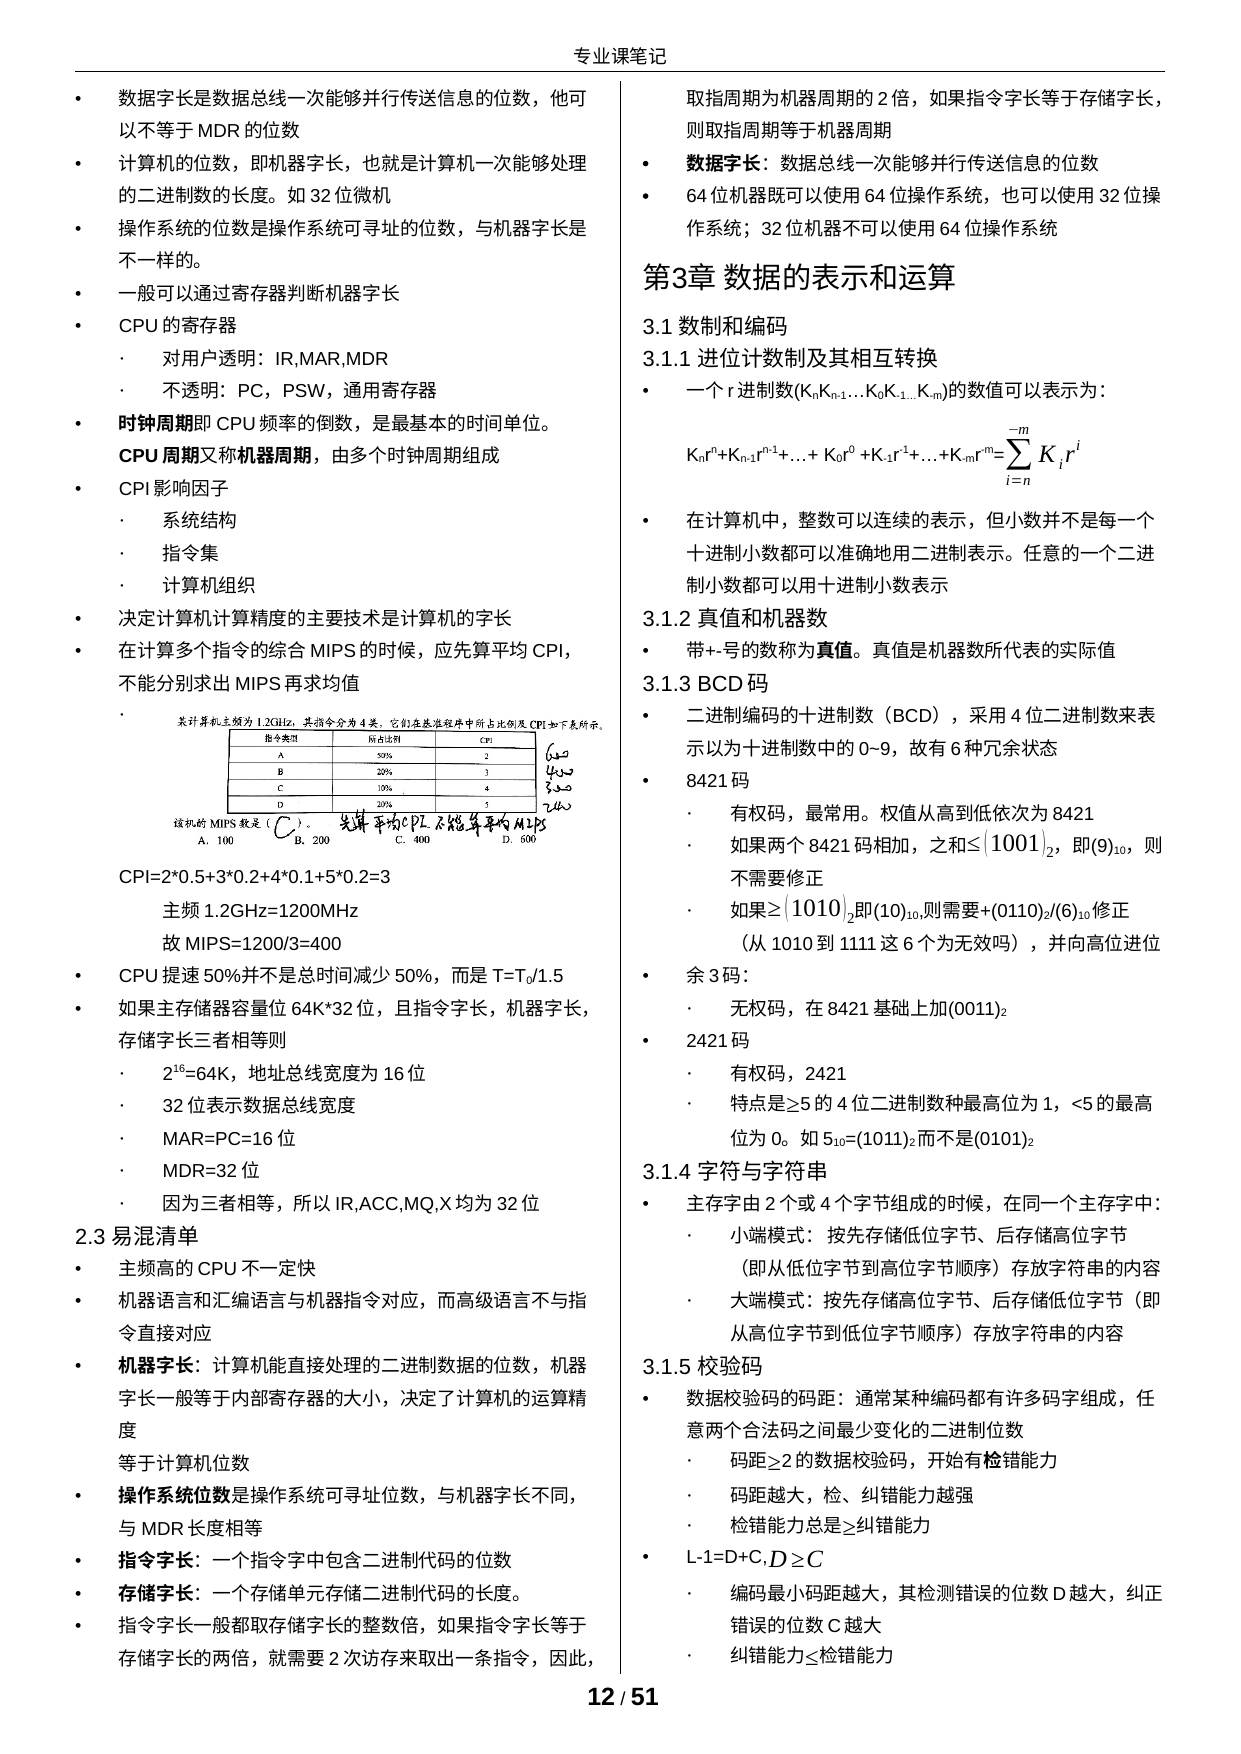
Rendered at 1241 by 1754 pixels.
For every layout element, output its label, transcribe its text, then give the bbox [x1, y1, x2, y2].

subtitle 易混清单 [75, 1218, 598, 1251]
text CPI影响因子 [75, 471, 598, 503]
list 有权码，最常用。权值从高到低依次为8421 [686, 796, 1165, 828]
list 码距越大，检、纠错能力越强 [686, 1478, 1165, 1511]
subtitle 校验码 [642, 1348, 1165, 1381]
list 对用户透明：IR,MAR,MDR [119, 341, 598, 373]
list MDR=32位 [119, 1153, 598, 1186]
text 主频高的CPU不一定快 [75, 1251, 598, 1283]
text 计算机的位数，即机器字长，也就是计算机一次能够处理的二进制数的长度。如32位微机 [75, 146, 598, 211]
text 带+-号的数称为真值。真值是机器数所代表的实际值 [642, 633, 1165, 666]
text 机器语言和汇编语言与机器指令对应，而高级语言不与指令直接对应 [75, 1283, 598, 1348]
text 机器字长：计算机能直接处理的二进制数据的位数，机器字长一般等于内部寄存器的大小，决定了计算机的运算精度 等于计算机位数 [75, 1348, 598, 1478]
text 决定计算机计算精度的主要技术是计算机的字长 [75, 601, 598, 633]
subtitle 真值和机器数 [642, 601, 1165, 633]
list 特点是5的4位二进制数种最高位为1，<5的最高位为0。如510=(1011)2而不是(0101)2 [686, 1088, 1165, 1153]
list 系统结构 [119, 503, 598, 536]
list 计算机组织 [119, 568, 598, 601]
list 有权码，2421 [686, 1056, 1165, 1088]
text 64位机器既可以使用64位操作系统，也可以使用32位操作系统；32位机器不可以使用64位操作系统 [642, 178, 1165, 243]
text CPU的寄存器 [75, 308, 598, 341]
text 数据校验码的码距：通常某种编码都有许多码字组成，任意两个合法码之间最少变化的二进制位数 [642, 1381, 1165, 1446]
list 指令集 [119, 536, 598, 568]
list 无权码，在8421基础上加(0011)2 [686, 991, 1165, 1023]
text 时钟周期即CPU频率的倒数，是最基本的时间单位。CPU周期又称机器周期，由多个时钟周期组成 [75, 406, 598, 471]
list 码距2的数据校验码，开始有检错能力 [686, 1446, 1165, 1478]
text 指令字长：一个指令字中包含二进制代码的位数 [75, 1543, 598, 1576]
text 一个r进制数(KnKn-1…K0K-1…K-m)的数值可以表示为： Knrn+Kn-1rn-1+…+ K0r0 +K-1r-1+…+K-mr-m= [642, 373, 1165, 503]
list 因为三者相等，所以IR,ACC,MQ,X均为32位 [119, 1186, 598, 1218]
list 编码最小码距越大，其检测错误的位数D越大，纠正错误的位数C越大 [686, 1576, 1165, 1641]
subtitle 进位计数制及其相互转换 [642, 341, 1165, 373]
text 指令字长一般都取存储字长的整数倍，如果指令字长等于存储字长的两倍，就需要2次访存来取出一条指令，因此，取指周期为机器周期的2倍，如果指令字长等于存储字长，则取指周期等于机器周期 [642, 81, 1165, 146]
list 纠错能力检错能力 [686, 1641, 1165, 1673]
list 如果即(10)10,则需要+(0110)2/(6)10修正（从1010到1111这6个为无效吗），并向高位进位 [686, 893, 1165, 958]
list 检错能力总是纠错能力 [686, 1511, 1165, 1543]
text 一般可以通过寄存器判断机器字长 [75, 276, 598, 308]
text 存储字长：一个存储单元存储二进制代码的长度。 [75, 1576, 598, 1608]
list 32位表示数据总线宽度 [119, 1088, 598, 1121]
list 大端模式：按先存储高位字节、后存储低位字节（即从高位字节到低位字节顺序）存放字符串的内容 [686, 1283, 1165, 1348]
text 8421码 [642, 763, 1165, 796]
text 2421码 [642, 1023, 1165, 1056]
list 如果两个8421码相加，之和，即(9)10，则不需要修正 [686, 828, 1165, 893]
text 操作系统位数是操作系统可寻址位数，与机器字长不同，与MDR长度相等 [75, 1478, 598, 1543]
text 二进制编码的十进制数（BCD），采用4位二进制数来表示以为十进制数中的0~9，故有6种冗余状态 [642, 698, 1165, 763]
text 数据字长是数据总线一次能够并行传送信息的位数，他可以不等于MDR的位数 [75, 81, 598, 146]
list 216=64K，地址总线宽度为16位 [119, 1056, 598, 1088]
text 余3码： [642, 958, 1165, 991]
text 在计算机中，整数可以连续的表示，但小数并不是每一个十进制小数都可以准确地用二进制表示。任意的一个二进制小数都可以用十进制小数表示 [642, 503, 1165, 601]
subtitle BCD码 [642, 666, 1165, 698]
list 不透明：PC，PSW，通用寄存器 [119, 373, 598, 406]
text 数据字长：数据总线一次能够并行传送信息的位数 [642, 146, 1165, 178]
text 如果主存储器容量位64K*32位，且指令字长，机器字长，存储字长三者相等则 [75, 991, 598, 1056]
list 小端模式： 按先存储低位字节、后存储高位字节（即从低位字节到高位字节顺序）存放字符串的内容 [686, 1218, 1165, 1283]
text 操作系统的位数是操作系统可寻址的位数，与机器字长是不一样的。 [75, 211, 598, 276]
text L-1=D+C, [642, 1543, 1165, 1576]
list MAR=PC=16位 [119, 1121, 598, 1153]
subtitle 数制和编码 [642, 308, 1165, 341]
text 在计算多个指令的综合MIPS的时候，应先算平均CPI，不能分别求出MIPS再求均值 [75, 633, 598, 698]
text CPU提速50%并不是总时间减少50%，而是T=T0/1.5 [75, 958, 598, 991]
subtitle 数据的表示和运算 [642, 243, 1165, 308]
subtitle 字符与字符串 [642, 1153, 1165, 1186]
text 指令字长一般都取存储字长的整数倍，如果指令字长等于存储字长的两倍，就需要2次访存来取出一条指令，因此，取指周期为机器周期的2倍，如果指令字长等于存储字长，则取指周期等于机器周期 [75, 1608, 598, 1673]
picture [164, 712, 608, 847]
text 主存字由2个或4个字节组成的时候，在同一个主存字中： [642, 1186, 1165, 1218]
